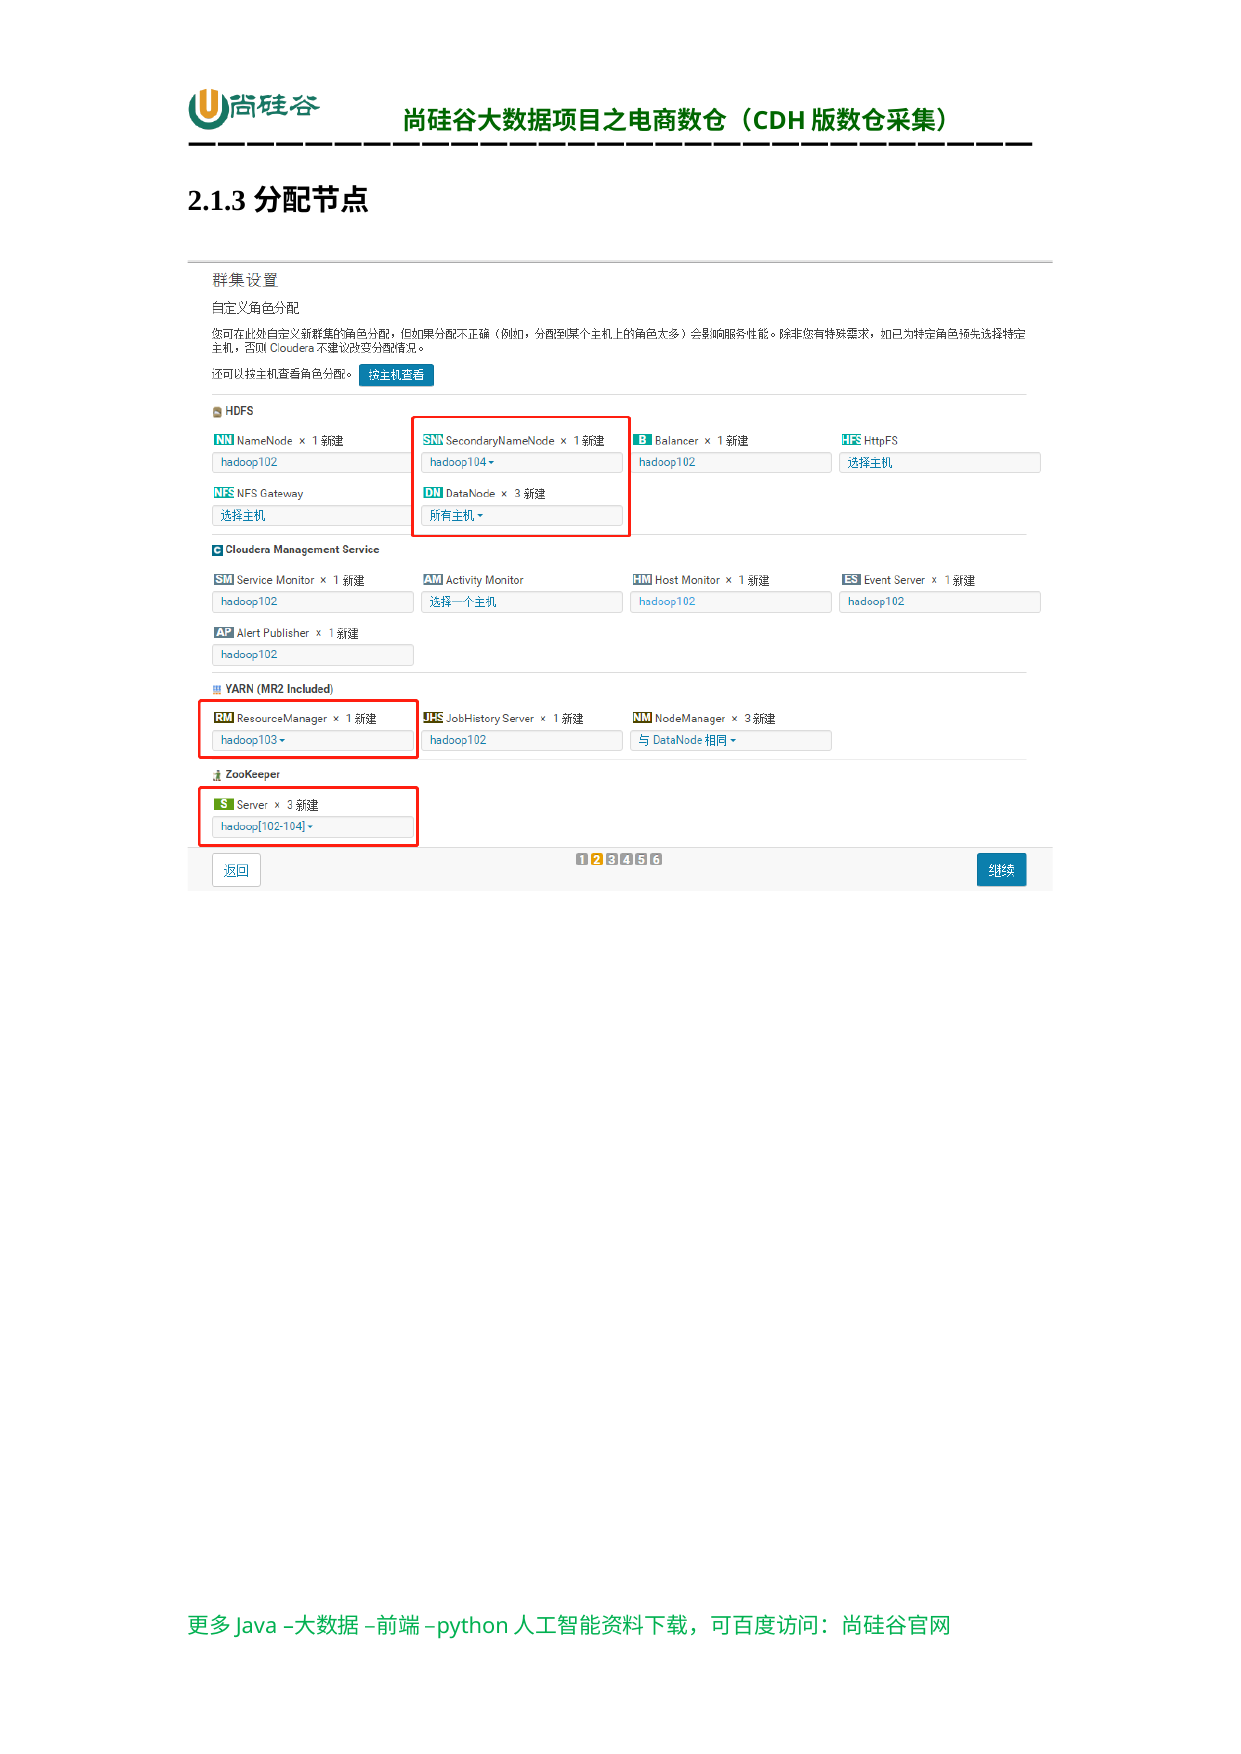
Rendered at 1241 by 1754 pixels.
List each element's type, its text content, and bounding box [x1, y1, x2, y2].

picture [187, 88, 320, 130]
picture [187, 260, 1053, 891]
subtitle 2.1.3 分配节点 [187, 165, 1053, 230]
